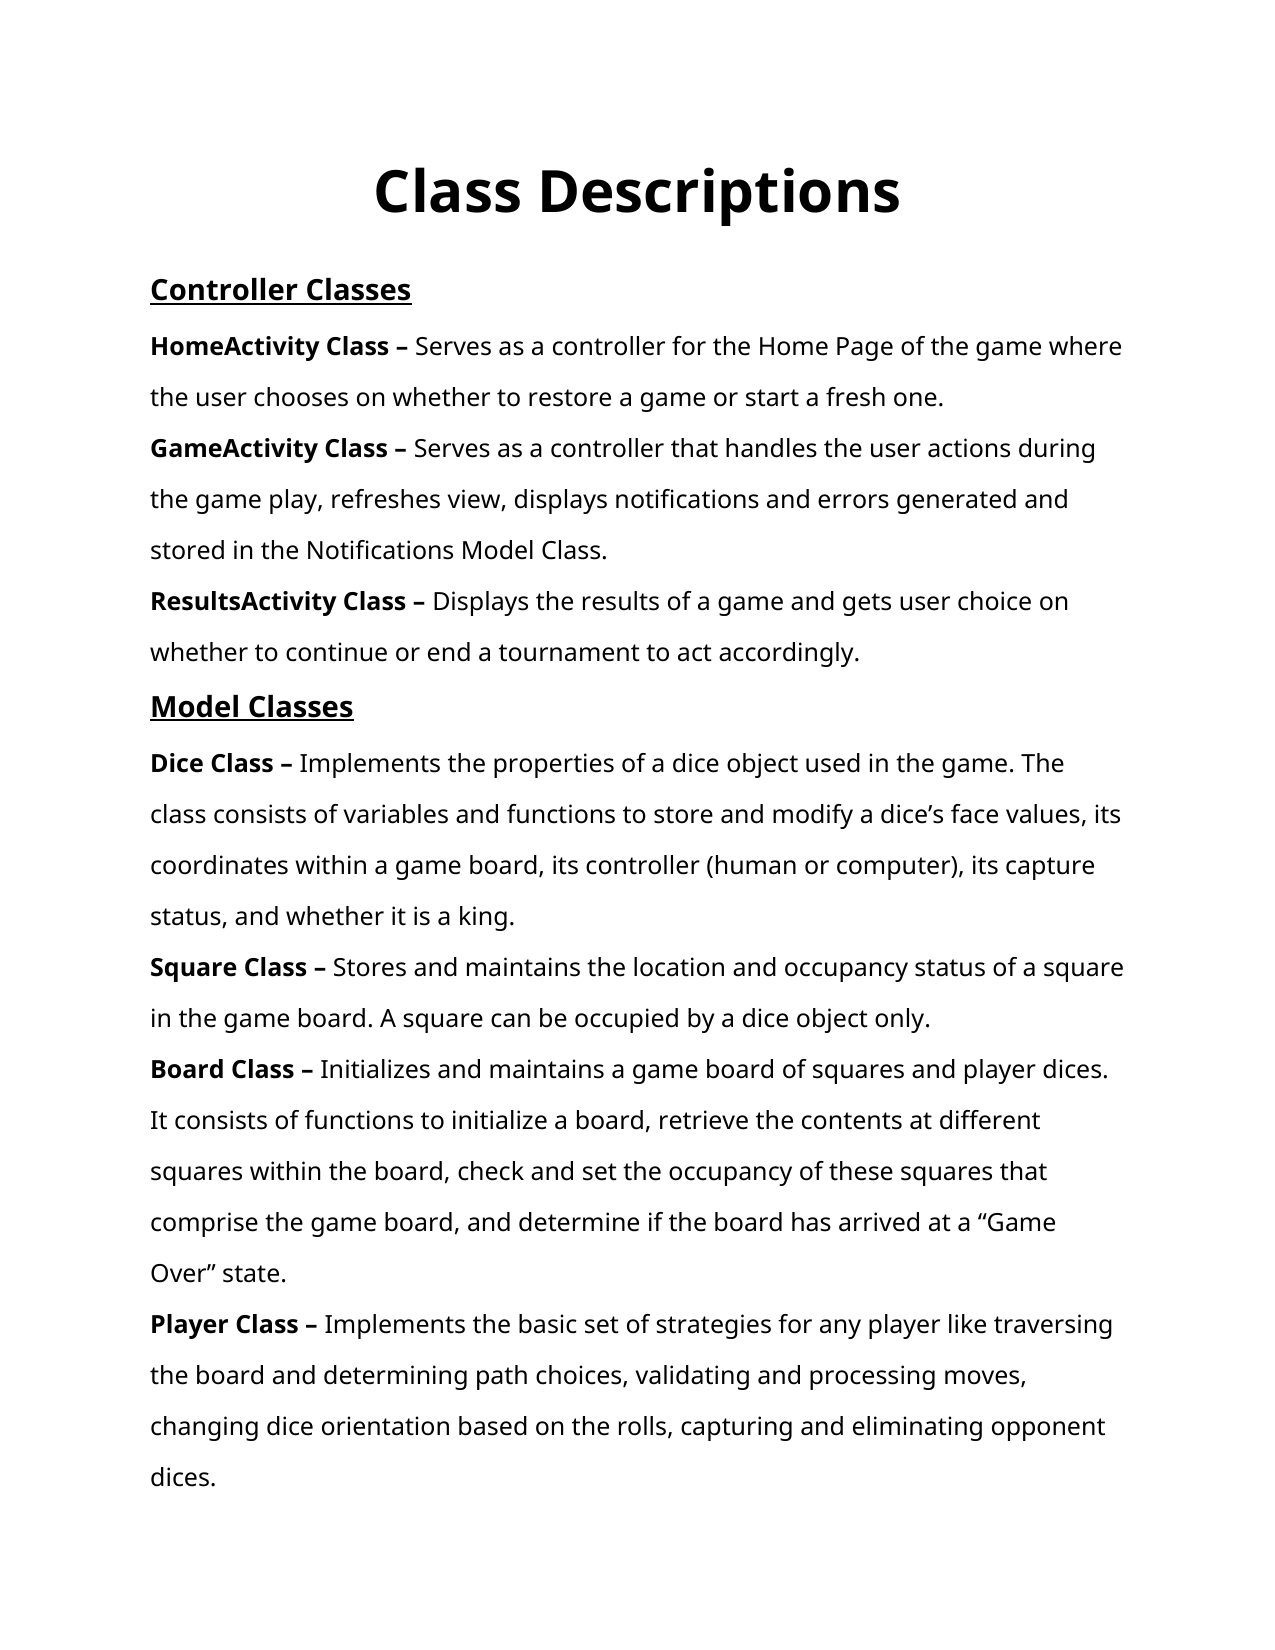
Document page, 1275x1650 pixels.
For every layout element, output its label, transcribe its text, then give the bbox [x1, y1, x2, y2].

text HomeActivity Class – Serves as a controller for the Home Page of the game where the user chooses on whether to restore a game or start a fresh one. [150, 329, 1125, 414]
text Dice Class – Implements the properties of a dice object used in the game. The class consists of variables and functions to store and modify a dice’s face values, its coordinates within a game board, its controller (human or computer), its capture status, and whether it is a king. [150, 745, 1125, 933]
text Class Descriptions [150, 150, 1125, 229]
text Square Class – Stores and maintains the location and occupancy status of a square in the game board. A square can be occupied by a dice object only. [150, 949, 1125, 1035]
text Model Classes [150, 686, 1125, 726]
text Board Class – Initializes and maintains a game board of squares and player dices. It consists of functions to initialize a board, retrieve the contents at different squares within the board, check and set the occupancy of these squares that comprise the game board, and determine if the board has arrived at a “Game Over” state. [150, 1052, 1125, 1290]
text ResultsActivity Class – Displays the results of a game and gets user choice on whether to continue or end a tournament to act accordingly. [150, 584, 1125, 669]
text Controller Classes [150, 269, 1125, 309]
text Player Class – Implements the basic set of strategies for any player like traversing the board and determining path choices, validating and processing moves, changing dice orientation based on the rolls, capturing and eliminating opponent dices. [150, 1307, 1125, 1494]
text GameActivity Class – Serves as a controller that handles the user actions during the game play, refreshes view, displays notifications and errors generated and stored in the Notifications Model Class. [150, 431, 1125, 567]
